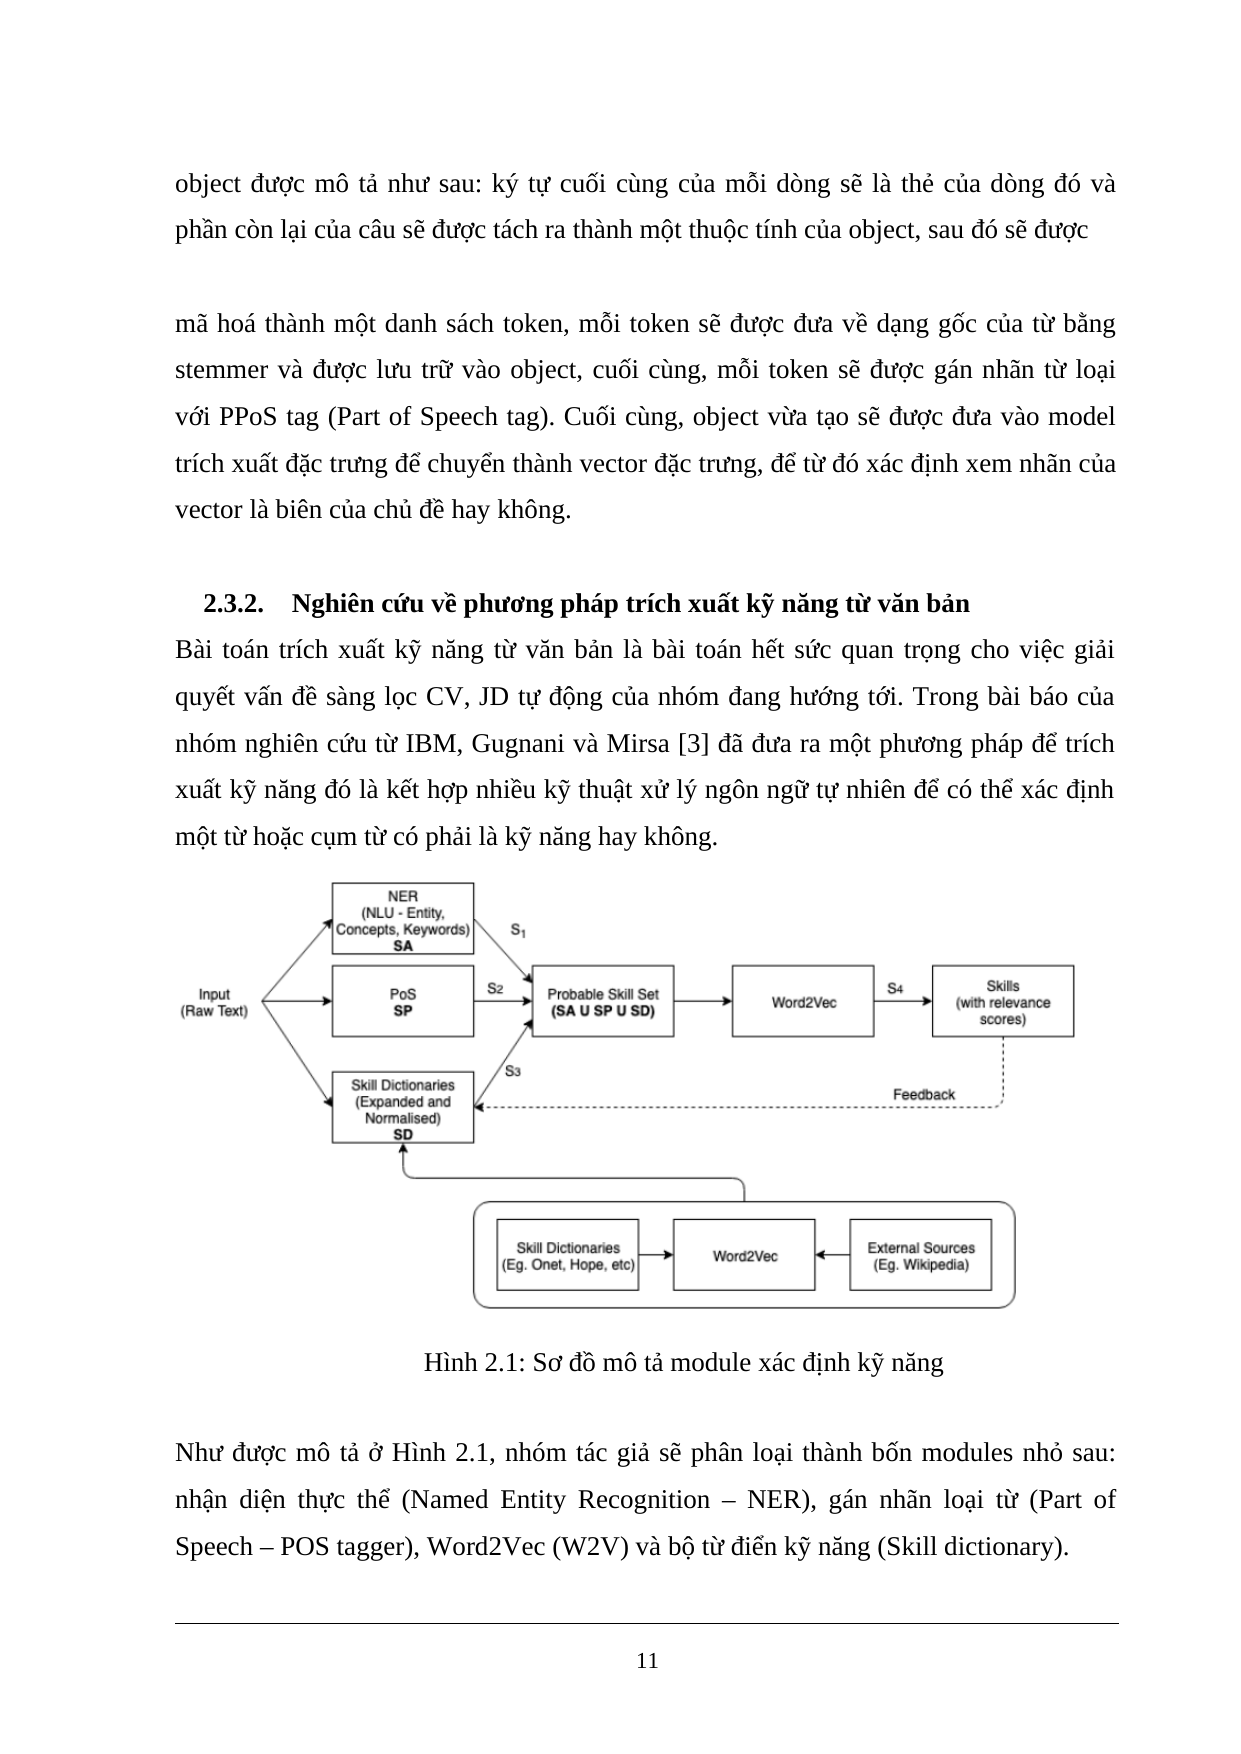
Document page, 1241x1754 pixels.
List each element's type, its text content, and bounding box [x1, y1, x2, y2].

text mã hoá thành một danh sách token, mỗi token sẽ được đưa về dạng gốc của từ bằng stemmer và được lưu trữ vào object, cuối cùng, mỗi token sẽ được gán nhãn từ loại với PPoS tag (Part of Speech tag). Cuối cùng, object vừa tạo sẽ được đưa vào model trích xuất đặc trưng để chuyển thành vector đặc trưng, để từ đó xác định xem nhãn của vector là biên của chủ đề hay không. [175, 307, 1117, 524]
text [175, 167, 1117, 244]
picture [175, 866, 1091, 1334]
list Nghiên cứu về phương pháp trích xuất kỹ năng từ văn bản [203, 587, 1102, 618]
text Hình 2.1: Sơ đồ mô tả module xác định kỹ năng [175, 1346, 1192, 1377]
text Bài toán trích xuất kỹ năng từ văn bản là bài toán hết sức quan trọng cho việc giải quyết vấn đề sàng lọc CV, JD tự động của nhóm đang hướng tới. Trong bài báo của nhóm nghiên cứu từ IBM, Gugnani và Mirsa [3] đã đưa ra một phương pháp để trích xuất kỹ năng đó là kết hợp nhiều kỹ thuật xử lý ngôn ngữ tự nhiên để có thể xác định một từ hoặc cụm từ có phải là kỹ năng hay không. [175, 633, 1117, 851]
text Như được mô tả ở Hình 2.1, nhóm tác giả sẽ phân loại thành bốn modules nhỏ sau: nhận diện thực thể (Named Entity Recognition – NER), gán nhãn loại từ (Part of Speech – POS tagger), Word2Vec (W2V) và bộ từ điển kỹ năng (Skill dictionary). [175, 1437, 1117, 1561]
